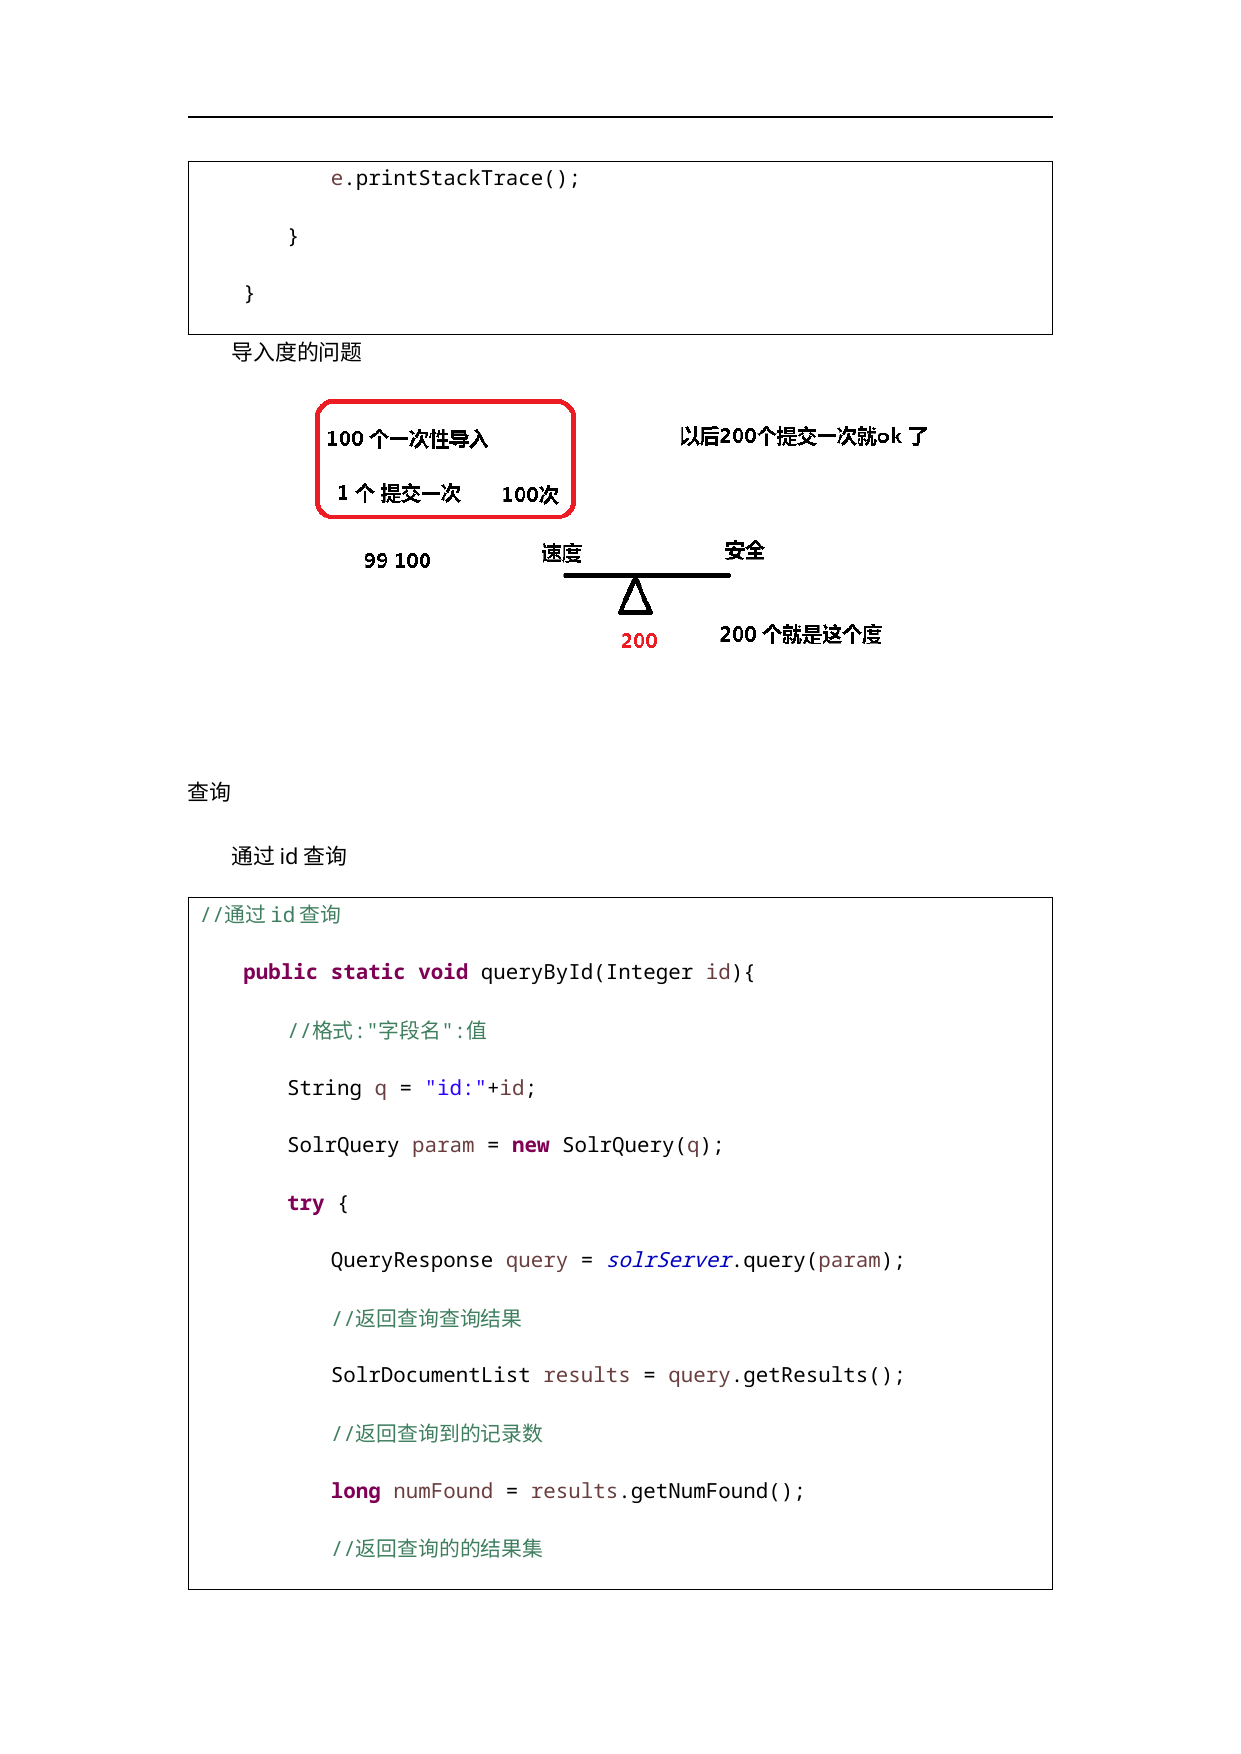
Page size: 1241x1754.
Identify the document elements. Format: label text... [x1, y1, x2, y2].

picture [287, 392, 997, 685]
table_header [189, 162, 1052, 334]
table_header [189, 898, 1052, 1588]
text 导入度的问题 [187, 335, 1053, 367]
text 通过id查询 [187, 839, 1053, 871]
subtitle 查询 [187, 774, 1053, 807]
